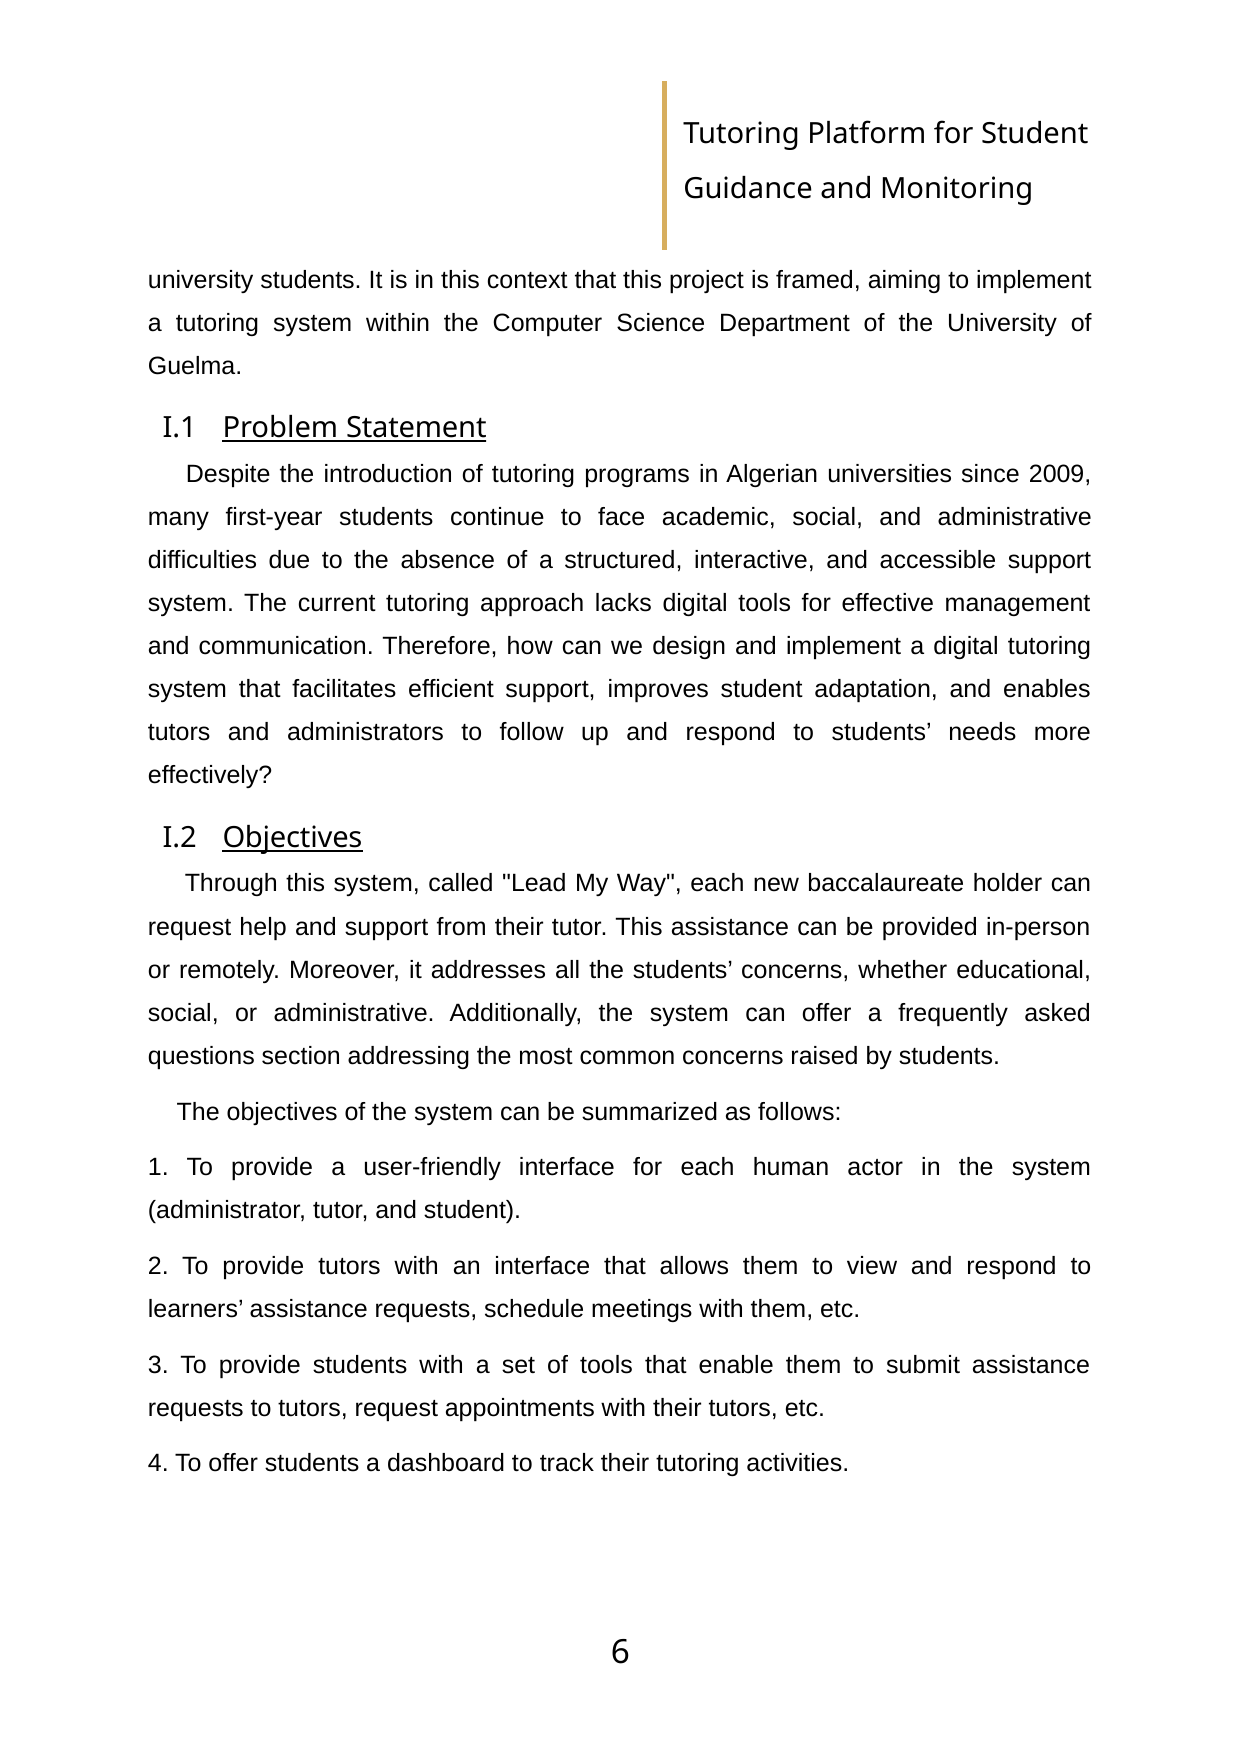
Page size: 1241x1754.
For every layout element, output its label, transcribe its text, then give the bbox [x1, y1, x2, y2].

text 2. To provide tutors with an interface that allows them to view and respond to learners’ assistance requests, schedule meetings with them, etc. [148, 1251, 1093, 1323]
text 1. To provide a user-friendly interface for each human actor in the system (administrator, tutor, and student). [148, 1152, 1093, 1224]
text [148, 148, 1093, 379]
text Despite the introduction of tutoring programs in Algerian universities since 2009, many first-year students continue to face academic, social, and administrative difficulties due to the absence of a structured, interactive, and accessible support system. The current tutoring approach lacks digital tools for effective management and communication. Therefore, how can we design and implement a digital tutoring system that facilitates efficient support, improves student adaptation, and enables tutors and administrators to follow up and respond to students’ needs more effectively? [148, 459, 1093, 789]
text The objectives of the system can be summarized as follows: [148, 1096, 1093, 1125]
text Through this system, called "Lead My Way", each new baccalaureate holder can request help and support from their tutor. This assistance can be provided in-person or remotely. Moreover, it addresses all the students’ concerns, whether educational, social, or administrative. Additionally, the system can offer a frequently asked questions section addressing the most common concerns raised by students. [148, 868, 1093, 1069]
text 3. To provide students with a set of tools that enable them to submit assistance requests to tutors, request appointments with their tutors, etc. [148, 1349, 1093, 1421]
subtitle Problem Statement [162, 406, 1093, 446]
text 4. To offer students a dashboard to track their tutoring activities. [148, 1448, 1093, 1477]
subtitle Objectives [162, 816, 1093, 856]
